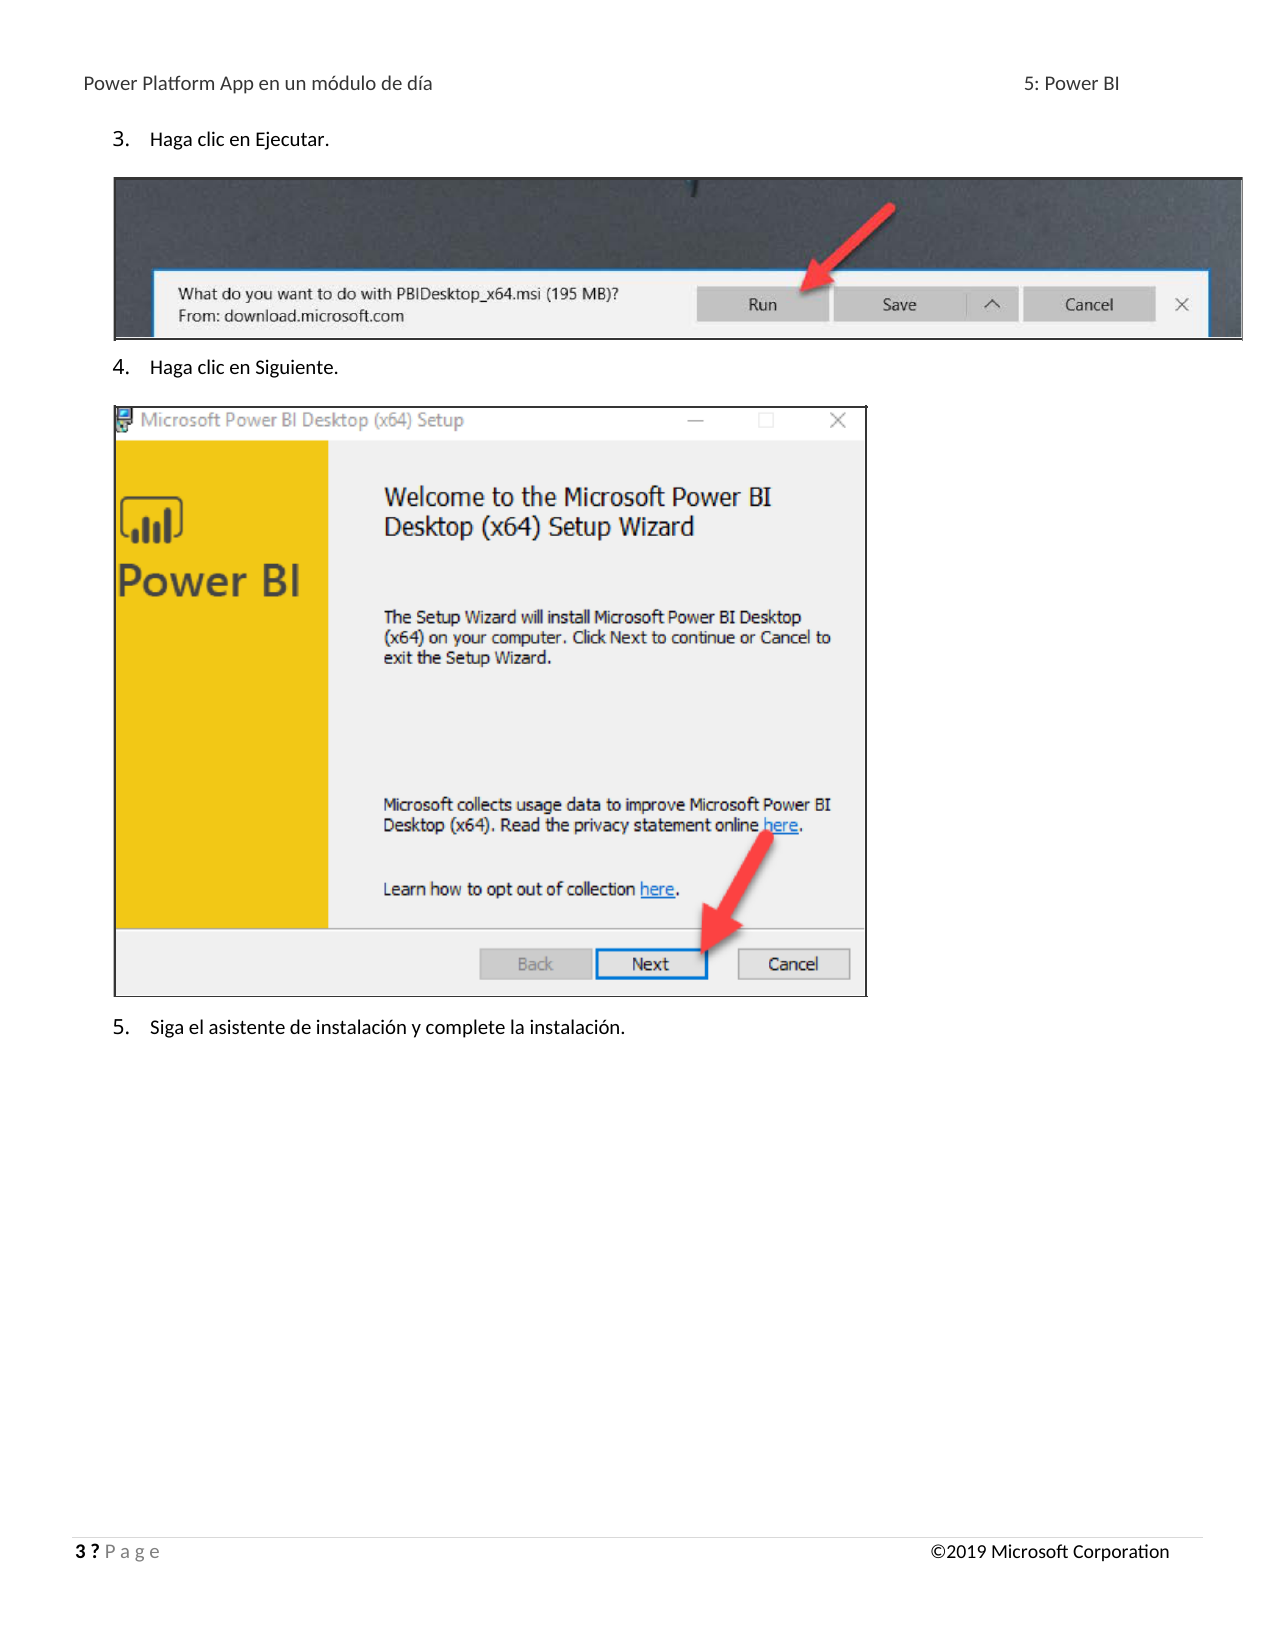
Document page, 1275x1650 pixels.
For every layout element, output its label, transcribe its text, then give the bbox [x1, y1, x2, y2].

list Siga el asistente de instalación y complete la instalación. [112, 1012, 1200, 1041]
list Haga clic en Ejecutar. [112, 124, 1200, 152]
text 3 ? P a g e ©2019 Microsoft Corporation [75, 1538, 1200, 1563]
picture [113, 177, 1243, 997]
text Power Platform App en un módulo de día 5: Power BI [83, 71, 1200, 96]
list Haga clic en Siguiente. [112, 352, 1200, 381]
